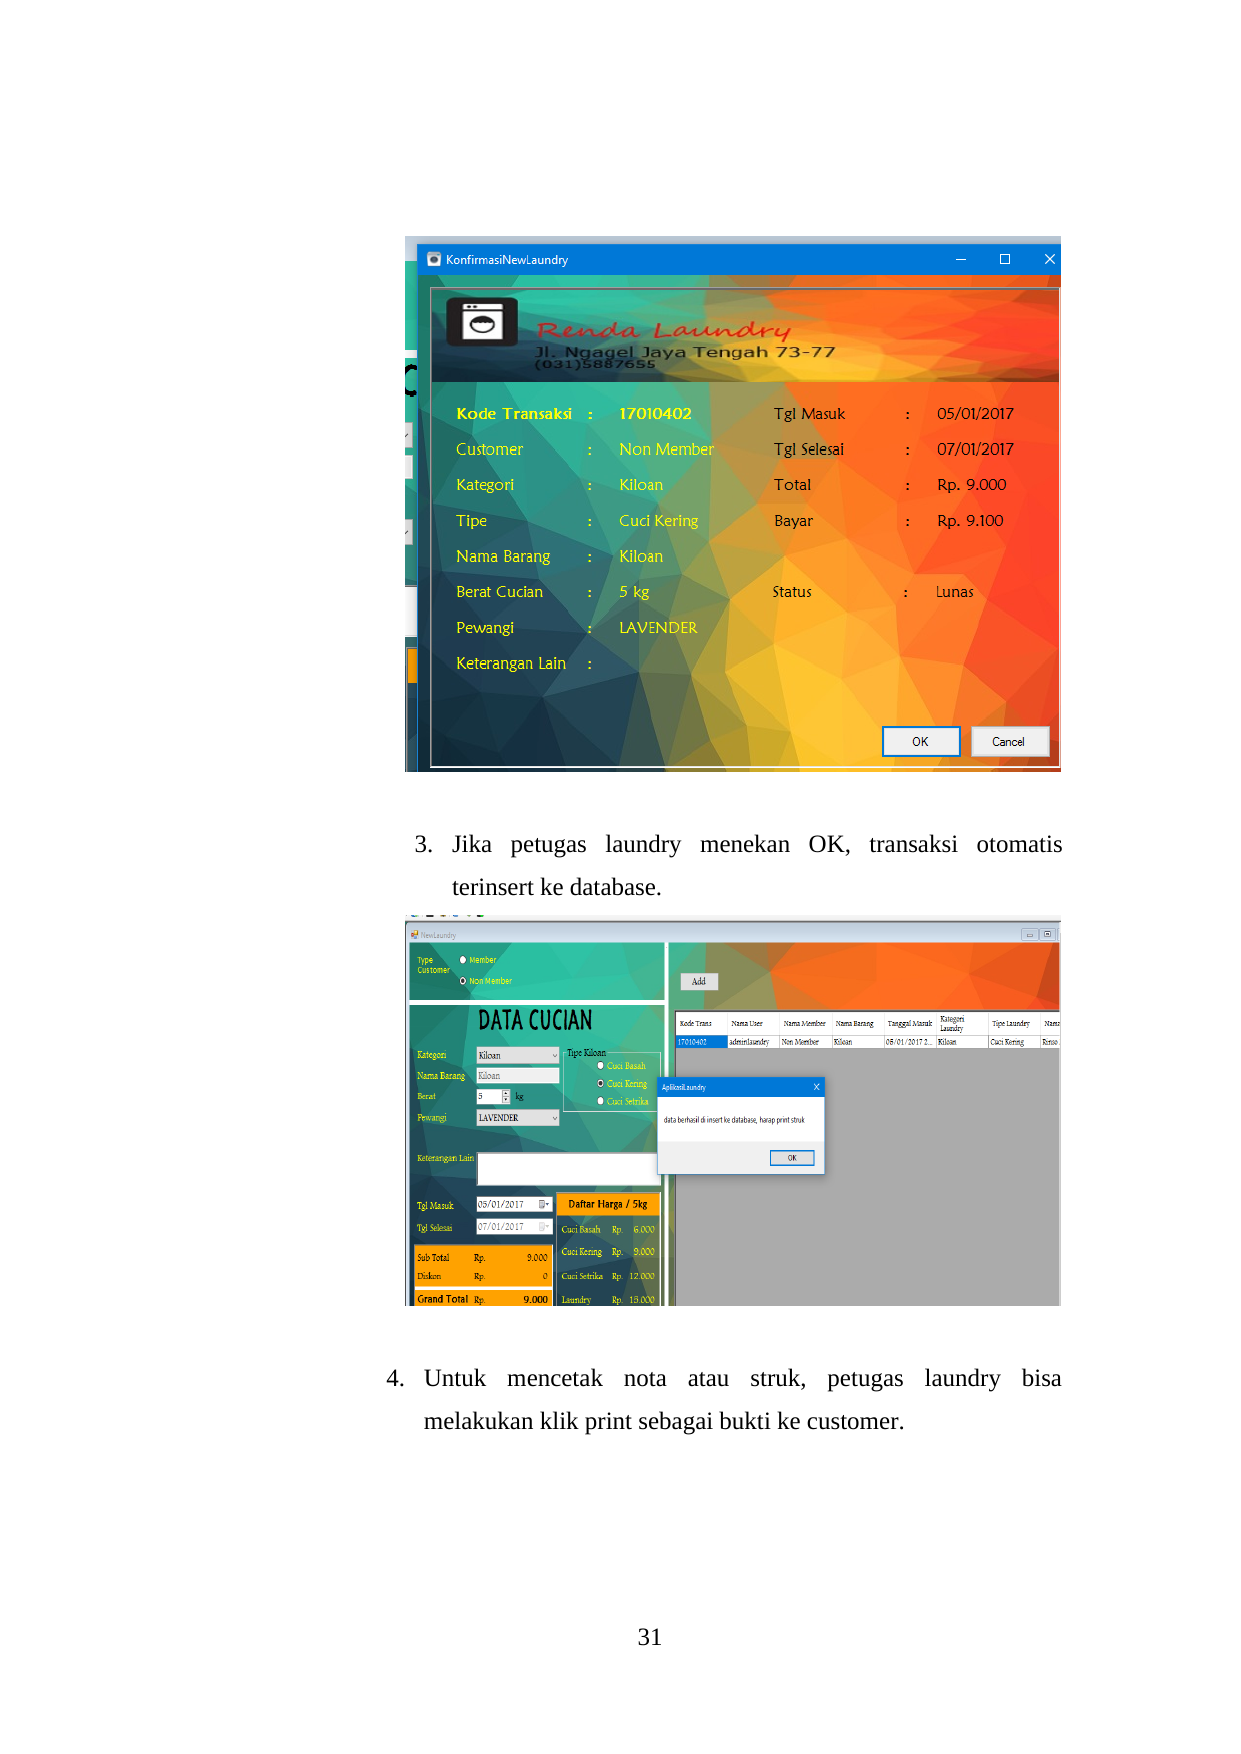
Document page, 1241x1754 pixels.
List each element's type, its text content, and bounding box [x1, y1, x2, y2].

list Jika petugas laundry menekan OK, transaksi otomatis terinsert ke database. [414, 829, 1063, 901]
list Untuk mencetak nota atau struk, petugas laundry bisa melakukan klik print sebagai bukti ke customer. [386, 1363, 1063, 1434]
picture [405, 236, 1061, 772]
picture [405, 915, 1061, 1306]
